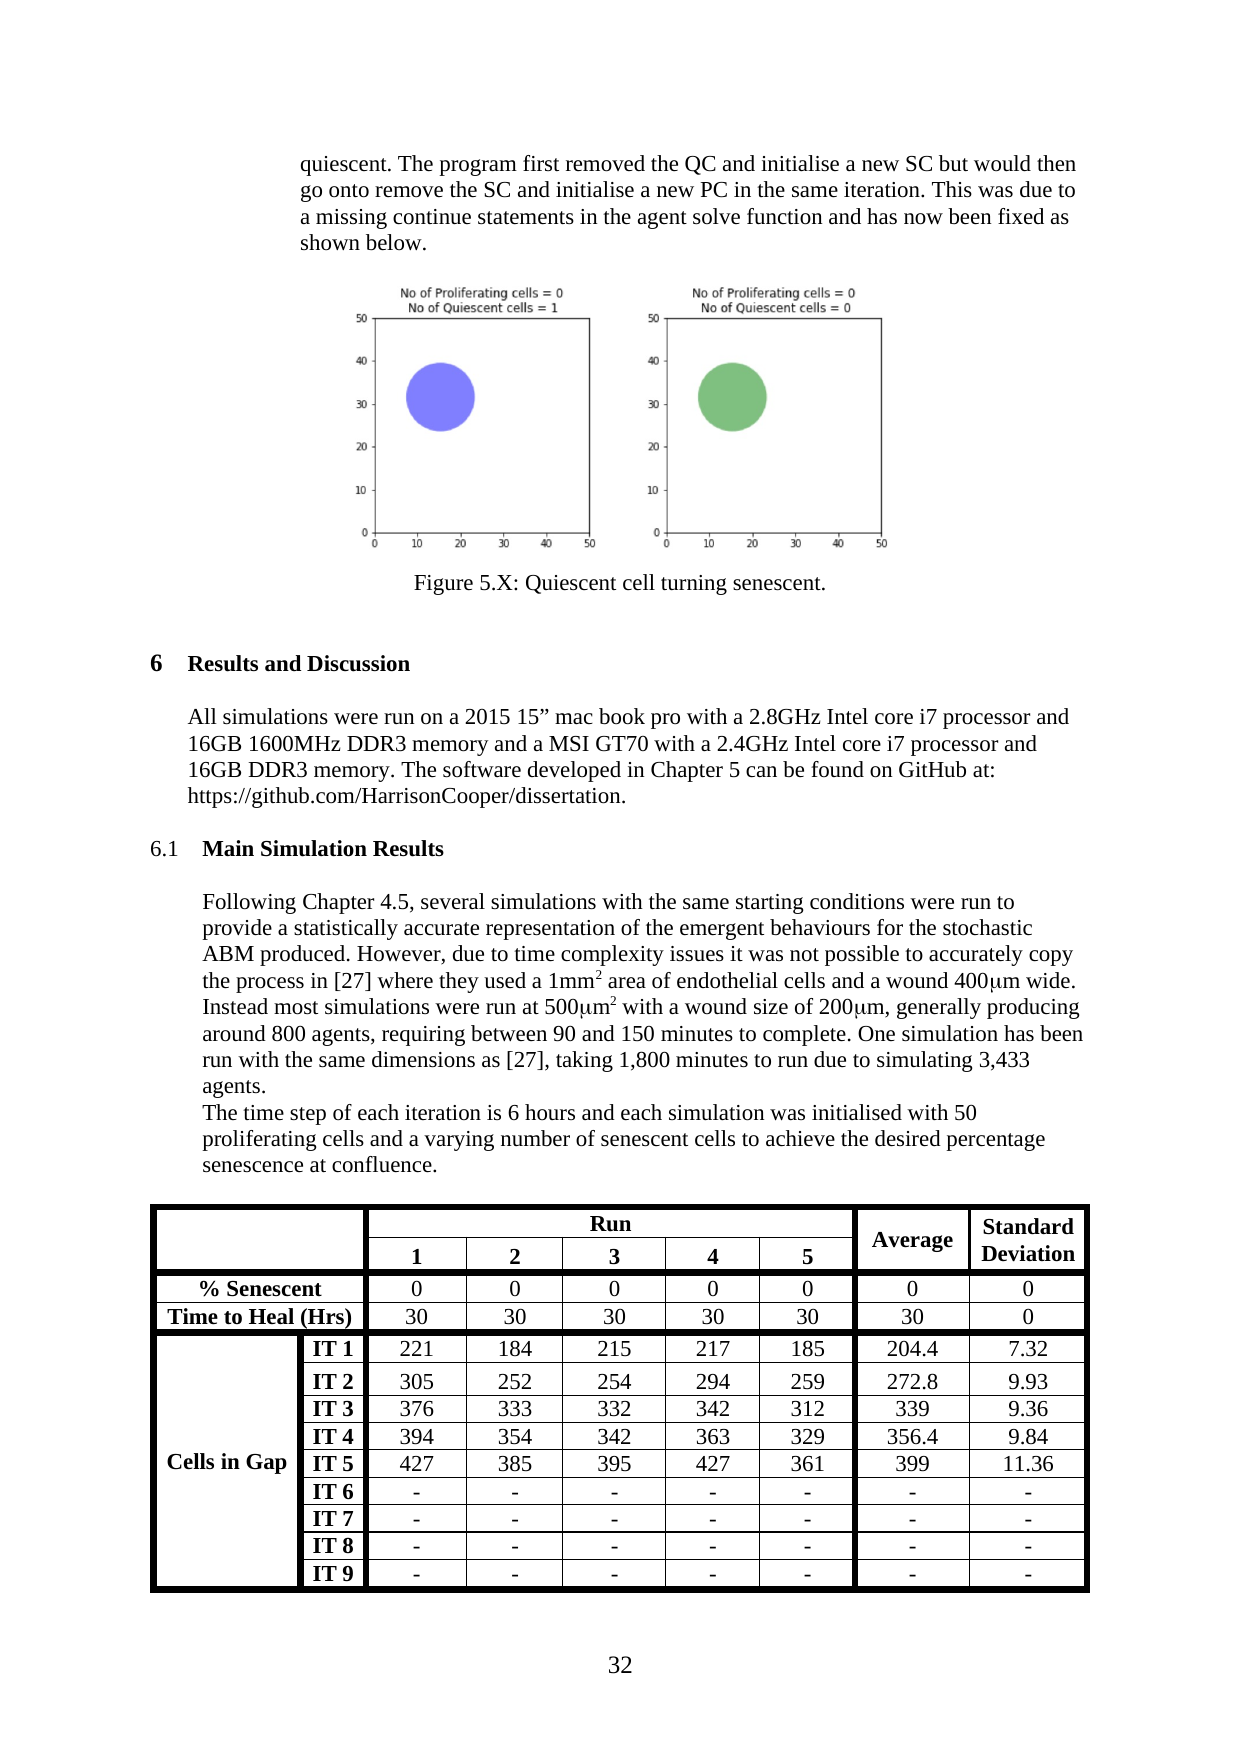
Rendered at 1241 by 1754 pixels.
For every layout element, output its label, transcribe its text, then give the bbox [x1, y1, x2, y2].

table_cell 217 [666, 1336, 759, 1362]
table_cell 215 [563, 1336, 665, 1362]
table_cell IT 6 [304, 1478, 363, 1504]
list Results and Discussion [150, 648, 1090, 677]
table_cell 342 [666, 1396, 759, 1422]
table_cell 0 [970, 1276, 1084, 1302]
table_cell 376 [369, 1396, 466, 1422]
table_cell - [467, 1505, 562, 1531]
table_cell - [760, 1478, 852, 1504]
table_cell 399 [858, 1450, 969, 1477]
table_header [157, 1210, 363, 1269]
table_cell 0 [563, 1276, 665, 1302]
table_cell - [666, 1560, 759, 1586]
table_cell 254 [563, 1363, 665, 1394]
table_cell % Senescent [157, 1276, 363, 1302]
table_cell 339 [858, 1396, 969, 1422]
table_cell - [970, 1533, 1084, 1559]
table_cell 9.84 [970, 1423, 1084, 1449]
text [300, 150, 1090, 255]
table_cell Time to Heal (Hrs) [157, 1303, 363, 1329]
table_cell 342 [563, 1423, 665, 1449]
table_cell 259 [760, 1363, 852, 1394]
table_cell 312 [760, 1396, 852, 1422]
table_cell - [563, 1533, 665, 1559]
table_cell - [858, 1478, 969, 1504]
table_cell 332 [563, 1396, 665, 1422]
table_cell 427 [666, 1450, 759, 1477]
table_cell 30 [858, 1303, 969, 1329]
table_cell - [760, 1533, 852, 1559]
table_cell - [666, 1533, 759, 1559]
table_cell 395 [563, 1450, 665, 1477]
table_header Standard Deviation [971, 1210, 1084, 1269]
table_cell - [760, 1560, 852, 1586]
table_cell - [369, 1505, 466, 1531]
table_header Run [369, 1210, 852, 1237]
table_cell - [970, 1505, 1084, 1531]
table_cell 9.93 [970, 1363, 1084, 1394]
table_cell IT 4 [304, 1423, 363, 1449]
table_cell IT 9 [304, 1560, 363, 1586]
table_cell 361 [760, 1450, 852, 1477]
text Figure 5.X: Quiescent cell turning senescent. [150, 569, 1090, 596]
table_cell 363 [666, 1423, 759, 1449]
table_cell - [467, 1560, 562, 1586]
table_cell 0 [369, 1276, 466, 1302]
table_cell 305 [369, 1363, 466, 1394]
table_cell 294 [666, 1363, 759, 1394]
table_cell 329 [760, 1423, 852, 1449]
list Main Simulation Results Following Chapter 4.5, several simulations with the same starting conditions were run to provide a statistically accurate representation of the emergent behaviours for the stochastic ABM produced. However, due to time complexity issues it was not possible to accurately copy the process in [27] where they used a 1mm2 area of endothelial cells and a wound 400m wide. Instead most simulations were run at 500m2 with a wound size of 200m, generally producing around 800 agents, requiring between 90 and 150 minutes to complete. One simulation has been run with the same dimensions as [27], taking 1,800 minutes to run due to simulating 3,433 agents. [150, 835, 1090, 1099]
table_cell 7.32 [970, 1336, 1084, 1362]
table_cell 30 [666, 1303, 759, 1329]
table_cell 30 [369, 1303, 466, 1329]
table_cell 385 [467, 1450, 562, 1477]
list The time step of each iteration is 6 hours and each simulation was initialised with 50 proliferating cells and a varying number of senescent cells to achieve the desired percentage senescence at confluence. [202, 1099, 1090, 1178]
table_cell - [970, 1478, 1084, 1504]
table_cell - [970, 1560, 1084, 1586]
table_cell 30 [467, 1303, 562, 1329]
table_cell - [563, 1478, 665, 1504]
table_cell 0 [467, 1276, 562, 1302]
text All simulations were run on a 2015 15” mac book pro with a 2.8GHz Intel core i7 processor and 16GB 1600MHz DDR3 memory and a MSI GT70 with a 2.4GHz Intel core i7 processor and 16GB DDR3 memory. The software developed in Chapter 5 can be found on GitHub at: https://github.com/HarrisonCooper/dissertation. [187, 703, 1090, 809]
table_cell 30 [563, 1303, 665, 1329]
table_cell 221 [369, 1336, 466, 1362]
table_cell 4 [666, 1238, 759, 1269]
table_cell - [858, 1560, 969, 1586]
table_cell IT 7 [304, 1505, 363, 1531]
table_cell IT 3 [304, 1396, 363, 1422]
picture [332, 281, 908, 570]
table_cell - [858, 1505, 969, 1531]
table_cell IT 2 [304, 1363, 363, 1394]
table_cell 5 [760, 1238, 852, 1269]
table_cell IT 5 [304, 1450, 363, 1477]
table_cell - [760, 1505, 852, 1531]
table_cell 11.36 [970, 1450, 1084, 1477]
table_cell 1 [369, 1238, 466, 1269]
table_cell IT 8 [304, 1533, 363, 1559]
table_cell - [563, 1560, 665, 1586]
table_cell 9.36 [970, 1396, 1084, 1422]
table_cell 184 [467, 1336, 562, 1362]
table_cell 0 [760, 1276, 852, 1302]
table_cell 0 [666, 1276, 759, 1302]
table_cell 185 [760, 1336, 852, 1362]
table_cell - [369, 1560, 466, 1586]
table_cell 427 [369, 1450, 466, 1477]
table_cell IT 1 [304, 1336, 363, 1362]
table_cell - [666, 1478, 759, 1504]
table_cell 333 [467, 1396, 562, 1422]
table_cell 2 [467, 1238, 562, 1269]
table_header Average [858, 1210, 968, 1269]
table_cell - [666, 1505, 759, 1531]
table_cell 0 [970, 1303, 1084, 1329]
table_cell 0 [858, 1276, 969, 1302]
table_cell 354 [467, 1423, 562, 1449]
table_cell 356.4 [858, 1423, 969, 1449]
table_cell 252 [467, 1363, 562, 1394]
table_cell 204.4 [858, 1336, 969, 1362]
table_cell - [467, 1533, 562, 1559]
table_cell 394 [369, 1423, 466, 1449]
table_cell - [858, 1533, 969, 1559]
table_cell - [563, 1505, 665, 1531]
table_cell Cells in Gap [157, 1336, 297, 1586]
table_cell 272.8 [858, 1363, 969, 1394]
table_cell - [369, 1533, 466, 1559]
table_cell 3 [563, 1238, 665, 1269]
table_cell - [369, 1478, 466, 1504]
table_cell - [467, 1478, 562, 1504]
table_cell 30 [760, 1303, 852, 1329]
